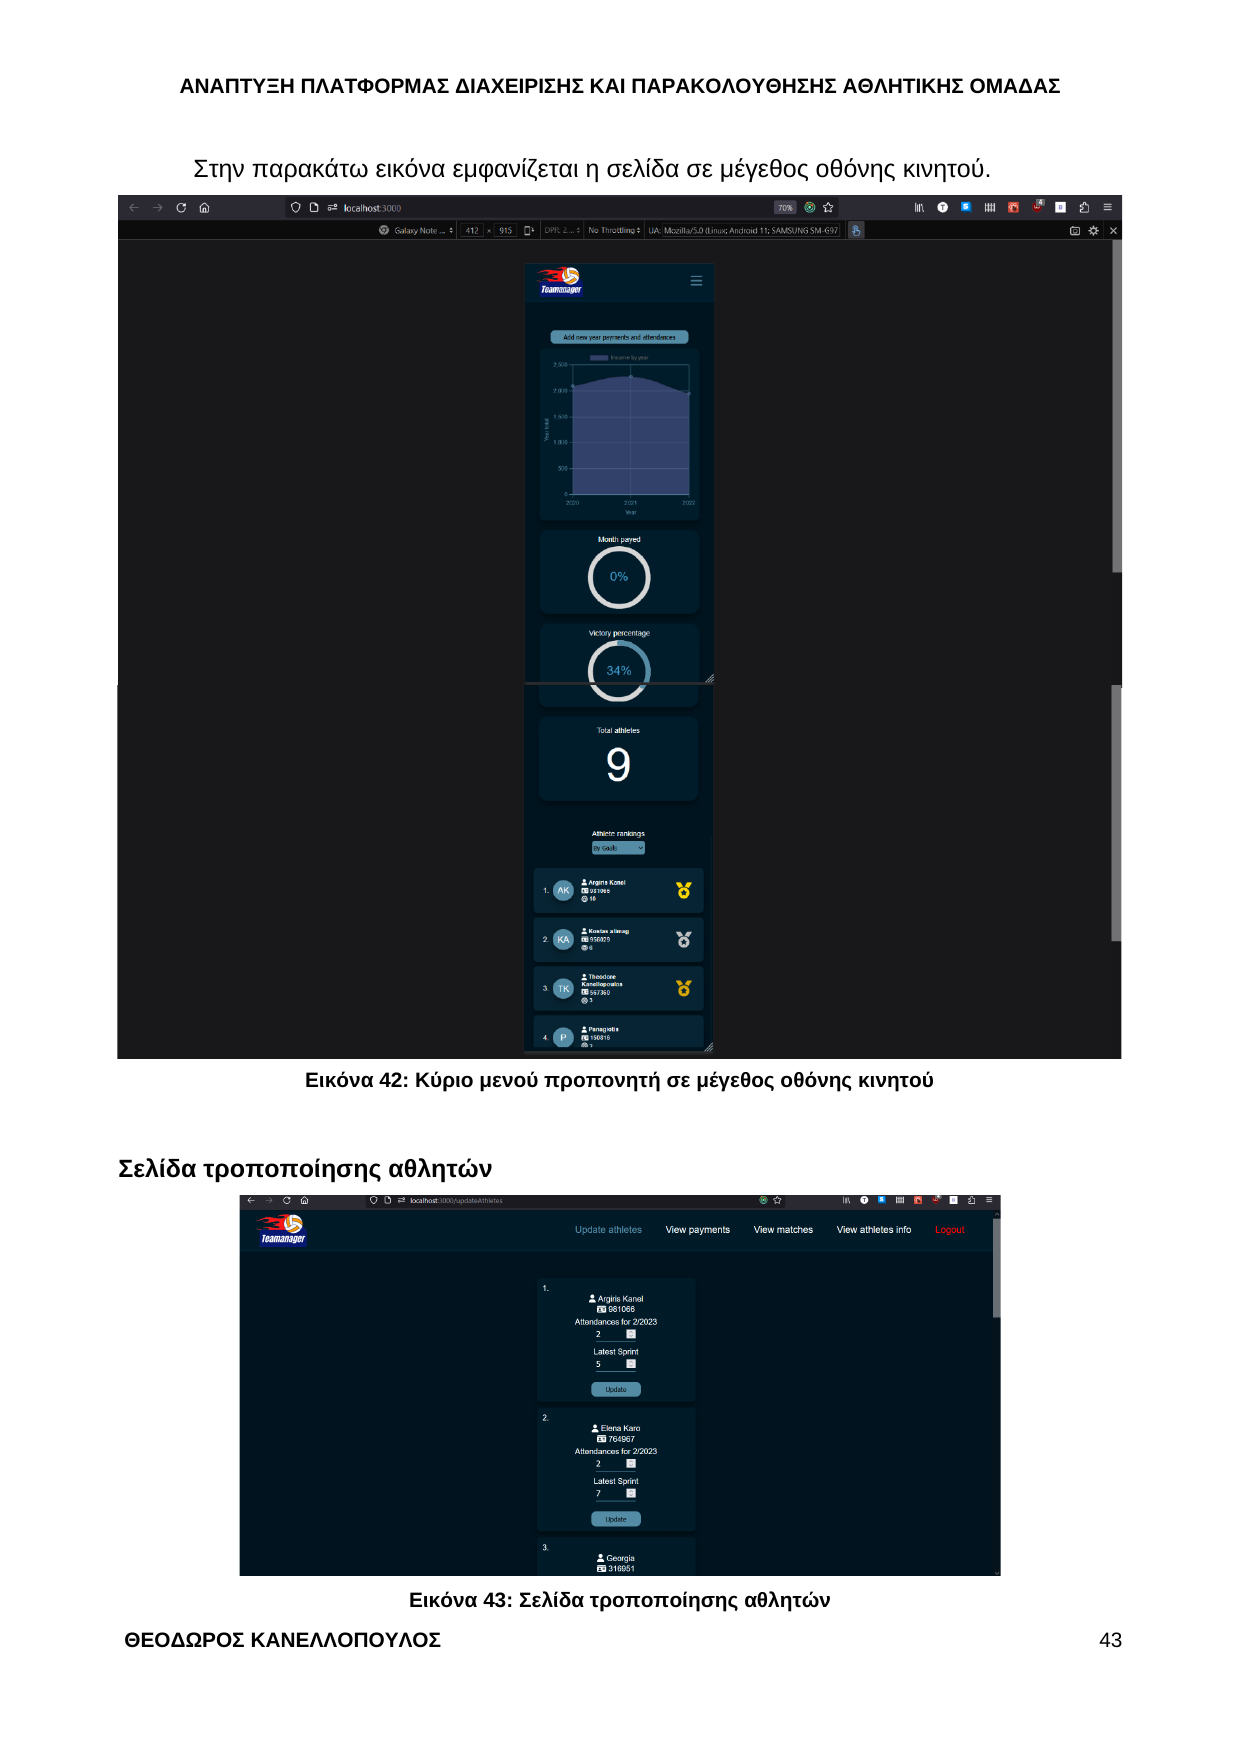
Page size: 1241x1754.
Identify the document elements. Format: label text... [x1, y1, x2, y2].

text Στην παρακάτω εικόνα εμφανίζεται η σελίδα σε μέγεθος οθόνης κινητού. [118, 154, 1122, 183]
picture [239, 1195, 1001, 1576]
text Εικόνα 43: Σελίδα τροποποίησης αθλητών [118, 1588, 1122, 1612]
picture [117, 195, 1123, 1059]
text Σελίδα τροποποίησης αθλητών [118, 1154, 1122, 1183]
